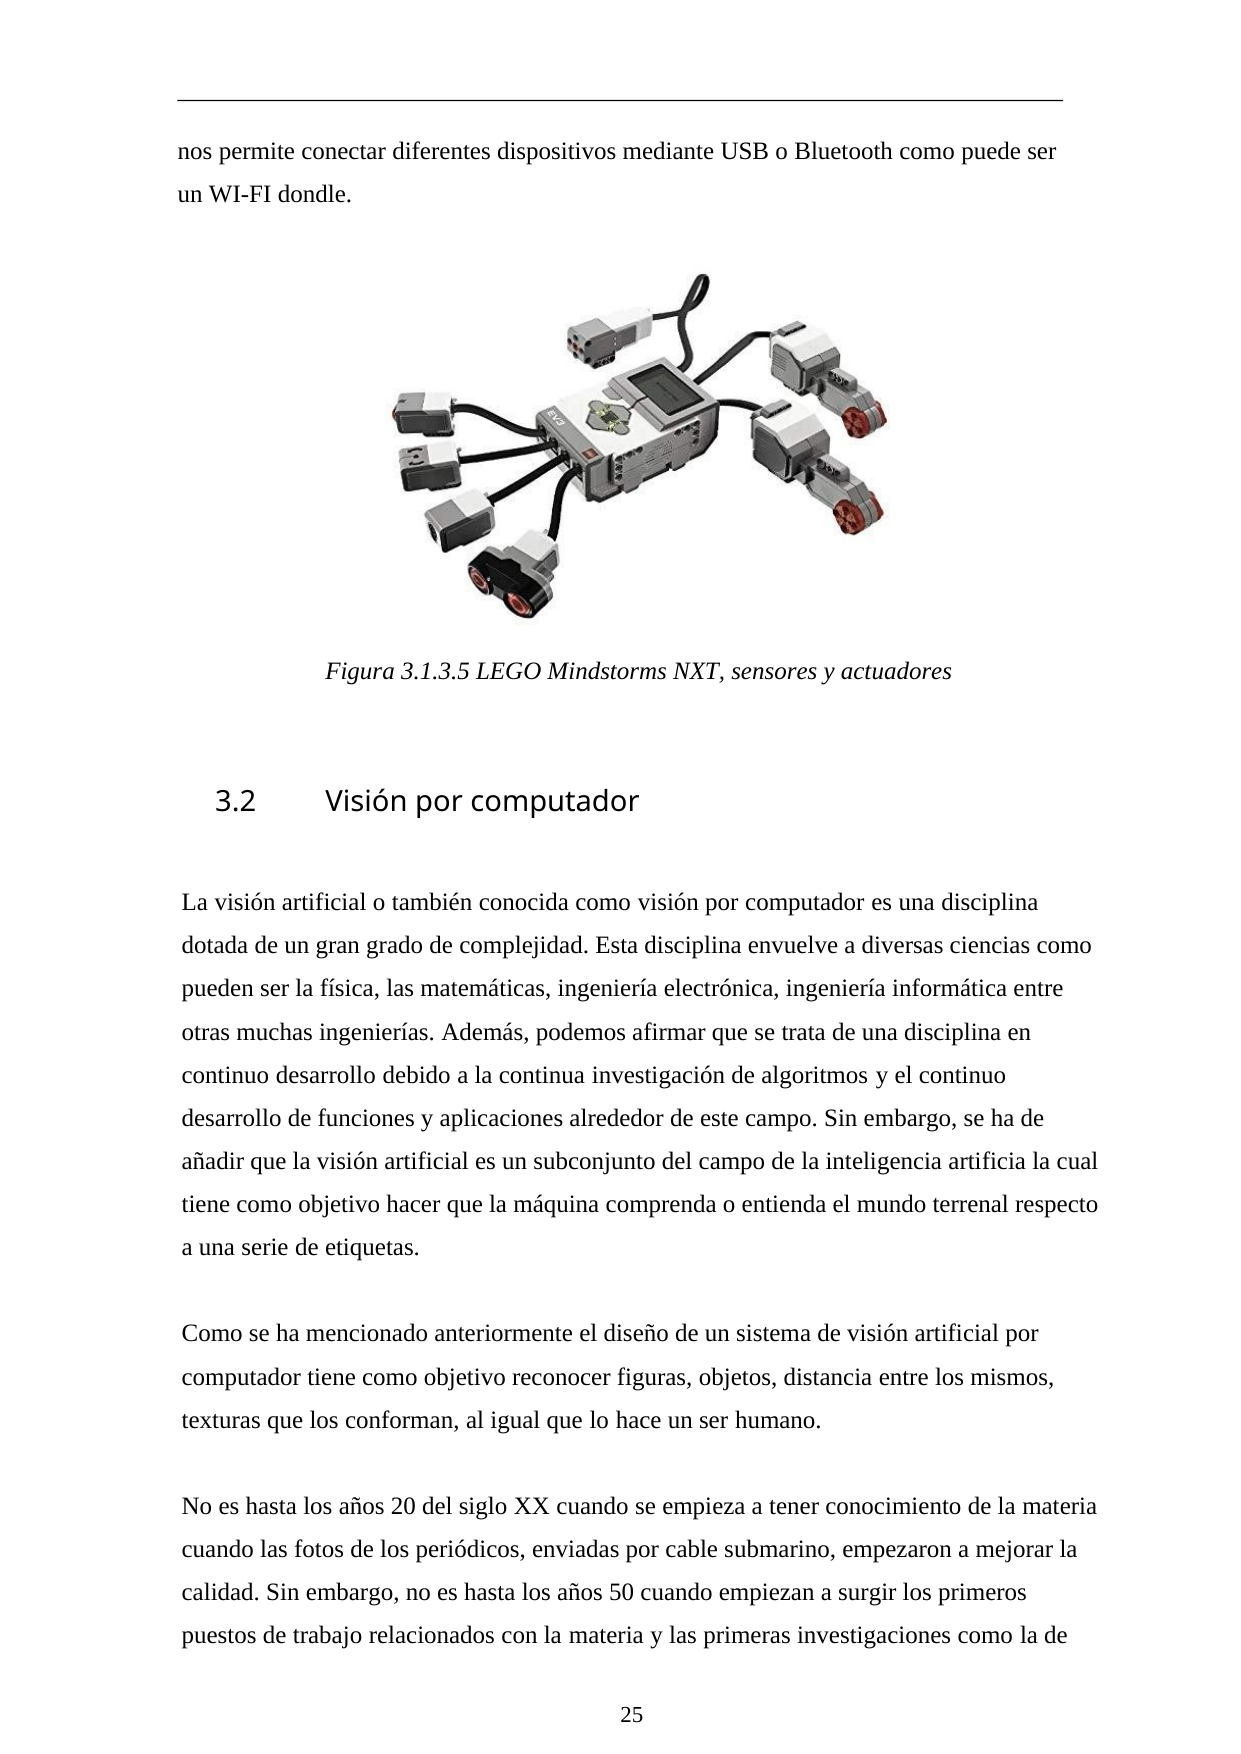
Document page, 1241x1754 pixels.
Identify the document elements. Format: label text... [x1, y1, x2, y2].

text No es hasta los años 20 del siglo XX cuando se empieza a tener conocimiento de la materia cuando las fotos de los periódicos, enviadas por cable submarino, empezaron a mejorar la calidad. Sin embargo, no es hasta los años 50 cuando empiezan a surgir los primeros puestos de trabajo relacionados con la materia y las primeras investigaciones como la de [181, 1491, 1099, 1649]
text nos permite conectar diferentes dispositivos mediante USB o Bluetooth como puede ser un WI-FI dondle. [177, 136, 1087, 208]
text Figura 3.1.3.5 LEGO Mindstorms NXT, sensores y actuadores [250, 656, 1167, 685]
picture [385, 266, 891, 626]
text La visión artificial o también conocida como visión por computador es una disciplina dotada de un gran grado de complejidad. Esta disciplina envuelve a diversas ciencias como pueden ser la física, las matemáticas, ingeniería electrónica, ingeniería informática entre otras muchas ingenierías. Además, podemos afirmar que se trata de una disciplina en continuo desarrollo debido a la continua investigación de algoritmos y el continuo desarrollo de funciones y aplicaciones alrededor de este campo. Sin embargo, se ha de añadir que la visión artificial es un subconjunto del campo de la inteligencia artificia la cual tiene como objetivo hacer que la máquina comprenda o entienda el mundo terrenal respecto a una serie de etiquetas. [181, 887, 1104, 1261]
subtitle Visión por computador [215, 780, 1167, 820]
text Como se ha mencionado anteriormente el diseño de un sistema de visión artificial por computador tiene como objetivo reconocer figuras, objetos, distancia entre los mismos, texturas que los conforman, al igual que lo hace un ser humano. [181, 1318, 1092, 1434]
